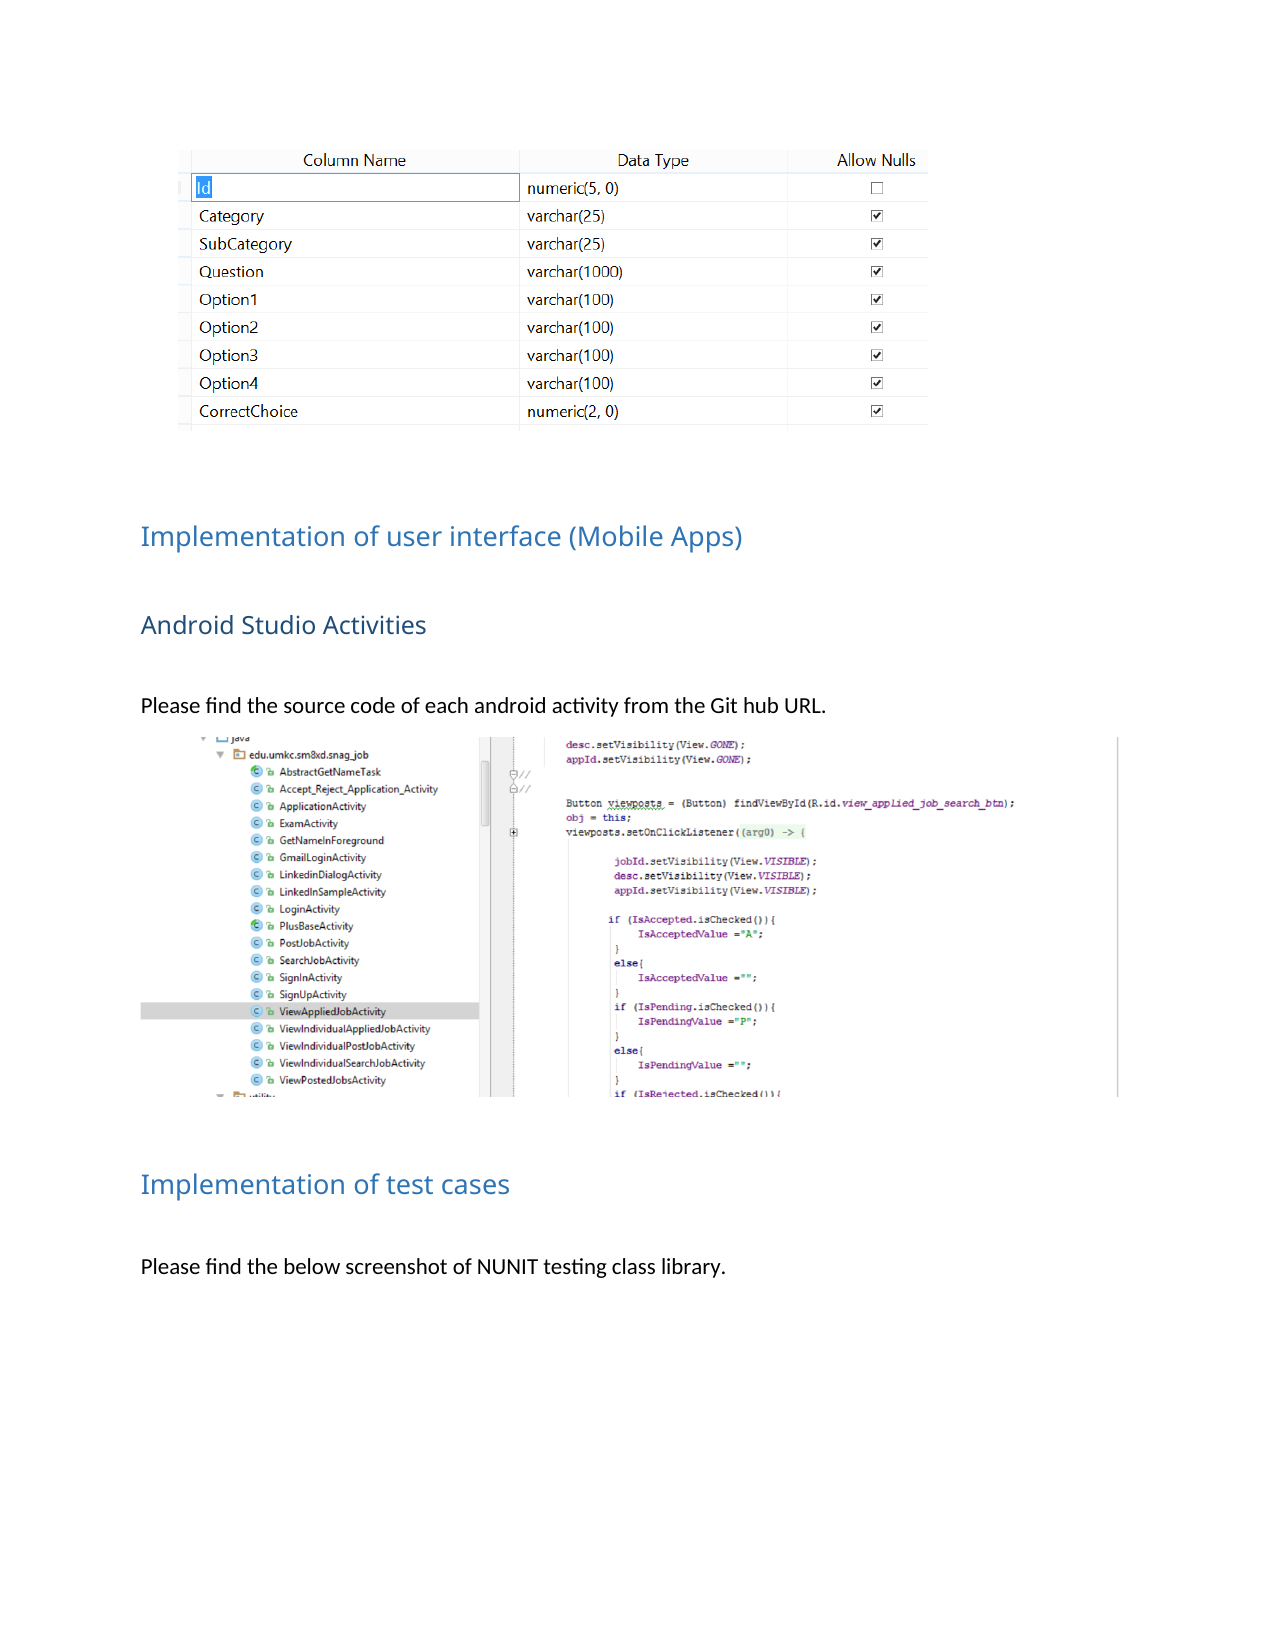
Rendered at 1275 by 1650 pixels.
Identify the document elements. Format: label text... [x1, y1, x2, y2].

subtitle Implementation of user interface (Mobile Apps) [141, 518, 1125, 555]
picture [178, 150, 929, 431]
subtitle Implementation of test cases [141, 1166, 1125, 1202]
text Please find the source code of each android activity from the Git hub URL. [141, 691, 1125, 719]
text Please find the below screenshot of NUNIT testing class library. [141, 1252, 1125, 1280]
subtitle Android Studio Activities [141, 607, 1125, 641]
picture [140, 737, 1125, 1097]
